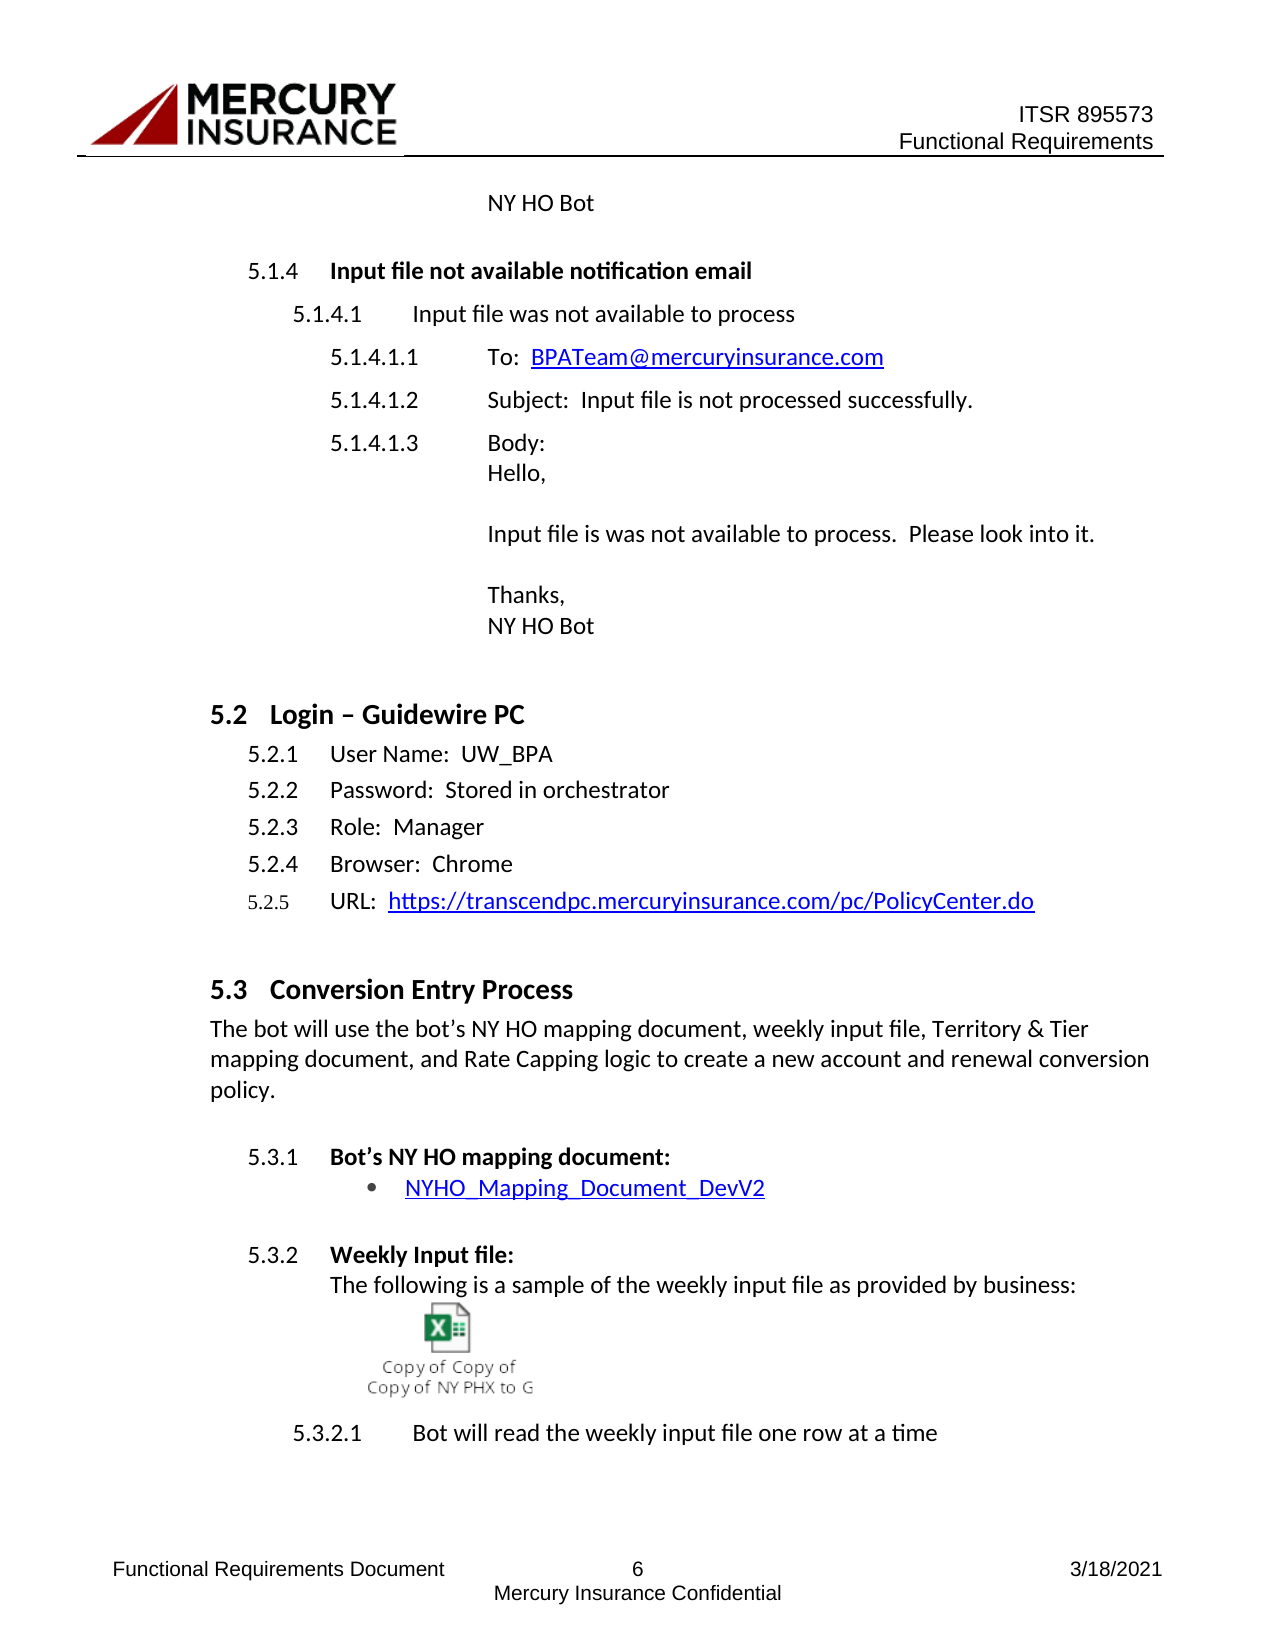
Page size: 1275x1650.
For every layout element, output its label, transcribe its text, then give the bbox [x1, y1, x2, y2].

subtitle Weekly Input file: [247, 1239, 1162, 1269]
picture [86, 75, 405, 156]
subtitle Input file was not available to process [292, 298, 1162, 328]
subtitle Login – Guidewire PC [210, 696, 1162, 732]
list NYHO_Mapping_Document_DevV2 [367, 1172, 1162, 1202]
subtitle To: BPATeam@mercuryinsurance.com [330, 341, 1162, 371]
text The following is a sample of the weekly input file as provided by business: [330, 1269, 1162, 1300]
text Thanks, [487, 579, 1162, 610]
subtitle User Name: UW_BPA [247, 738, 1162, 768]
text NY HO Bot [487, 610, 1162, 641]
subtitle Bot will read the weekly input file one row at a time [292, 1418, 1162, 1448]
text Input file is was not available to process. Please look into it. [487, 518, 1162, 549]
subtitle Input file not available notification email [247, 255, 1162, 285]
text The bot will use the bot’s NY HO mapping document, weekly input file, Territory & Tier mapping document, and Rate Capping logic to create a new account and renewal conversion policy. [210, 1013, 1162, 1104]
subtitle Body: Hello, [330, 427, 1162, 488]
subtitle URL: https://transcendpc.mercuryinsurance.com/pc/PolicyCenter.do [247, 885, 1162, 916]
subtitle Role: Manager [247, 811, 1162, 842]
subtitle Subject: Input file is not processed successfully. [330, 384, 1162, 414]
subtitle Browser: Chrome [247, 848, 1162, 879]
subtitle Conversion Entry Process [210, 971, 1162, 1007]
subtitle Password: Stored in orchestrator [247, 775, 1162, 805]
text NY HO Bot [487, 187, 1162, 218]
subtitle Bot’s NY HO mapping document: [247, 1141, 1162, 1172]
